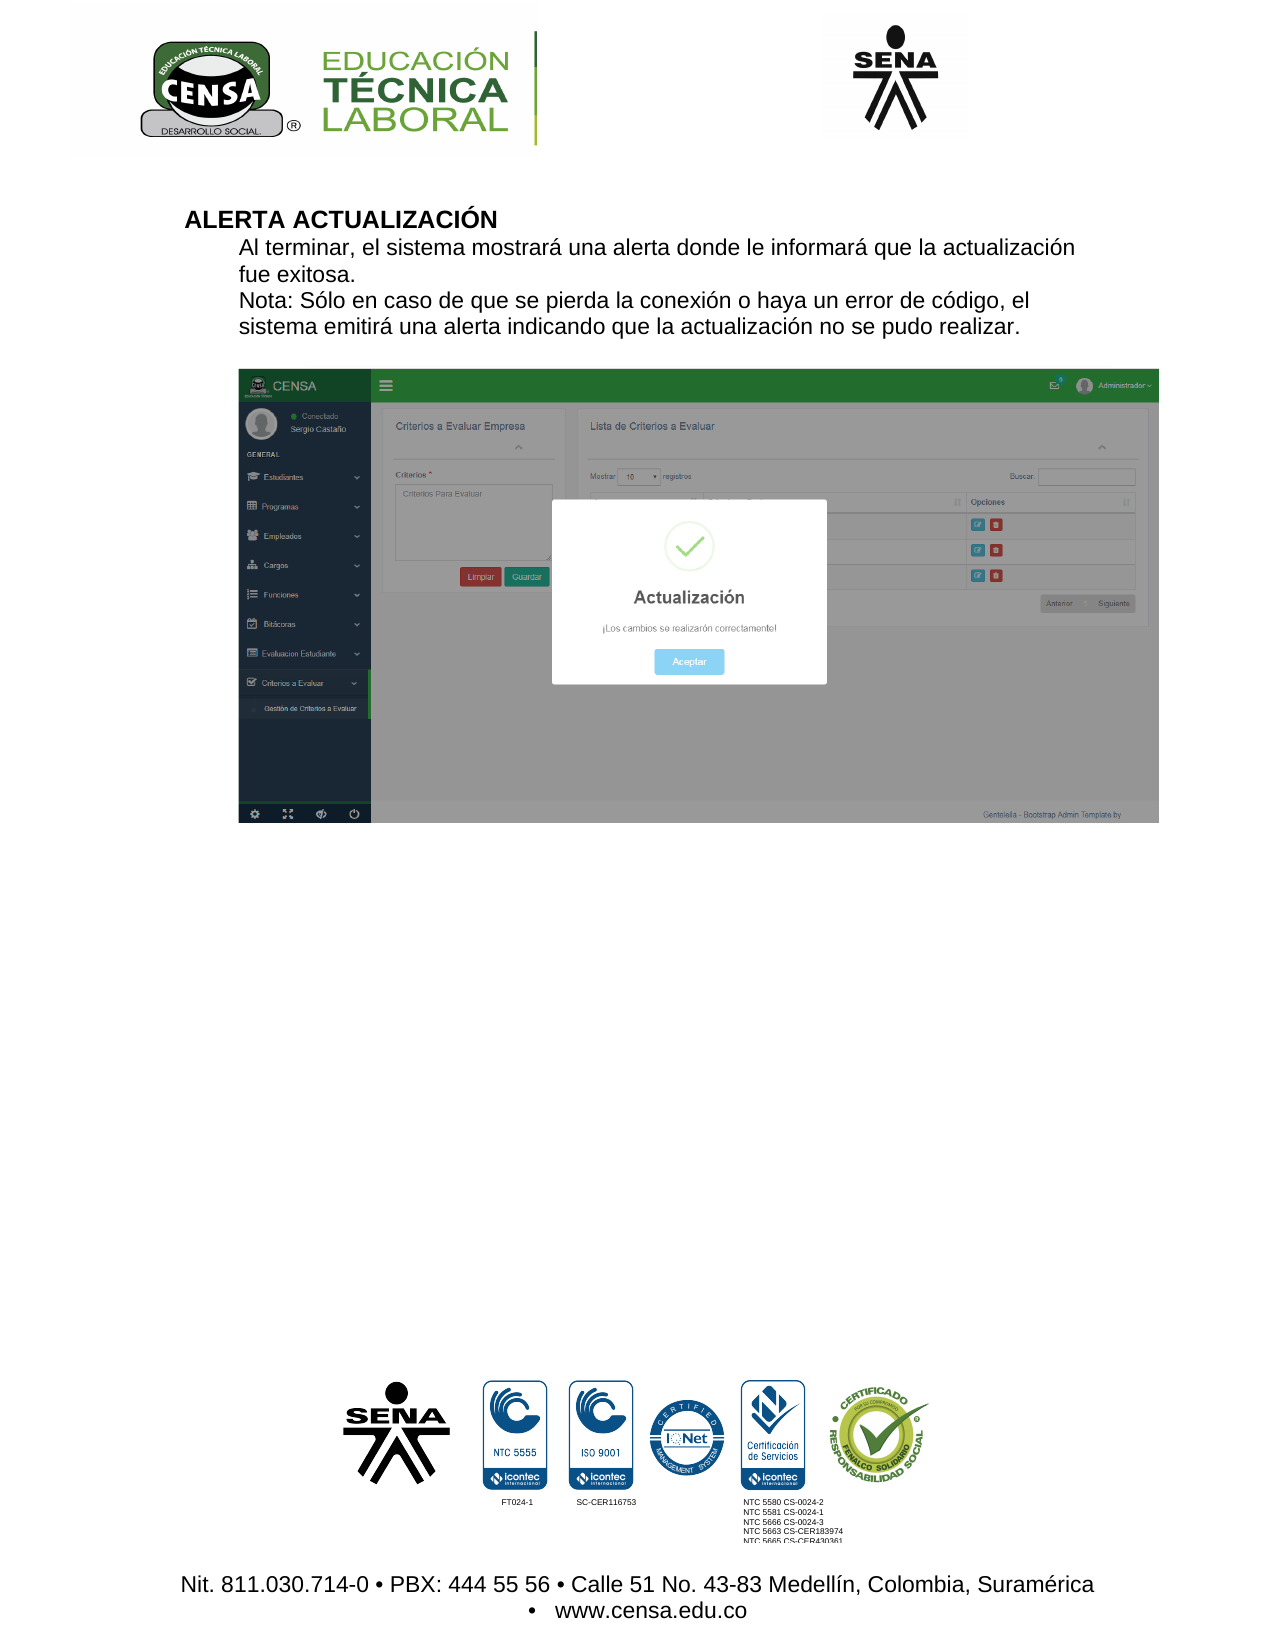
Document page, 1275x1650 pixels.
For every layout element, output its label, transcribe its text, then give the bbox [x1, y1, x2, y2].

list Al terminar, el sistema mostrará una alerta donde le informará que la actualización fue exitosa. [238, 234, 1098, 287]
picture [818, 1374, 939, 1496]
list Nota: Sólo en caso de que se pierda la conexión o haya un error de código, el sistema emitirá una alerta indicando que la actualización no se pudo realizar. [238, 287, 1098, 340]
picture [336, 1374, 457, 1492]
picture [732, 1374, 814, 1496]
picture [560, 1374, 642, 1496]
picture [821, 14, 968, 137]
text ALERTA ACTUALIZACIÓN [177, 206, 1098, 234]
picture [70, 2, 538, 158]
picture [474, 1374, 556, 1496]
picture [238, 366, 1159, 823]
picture [646, 1392, 728, 1479]
